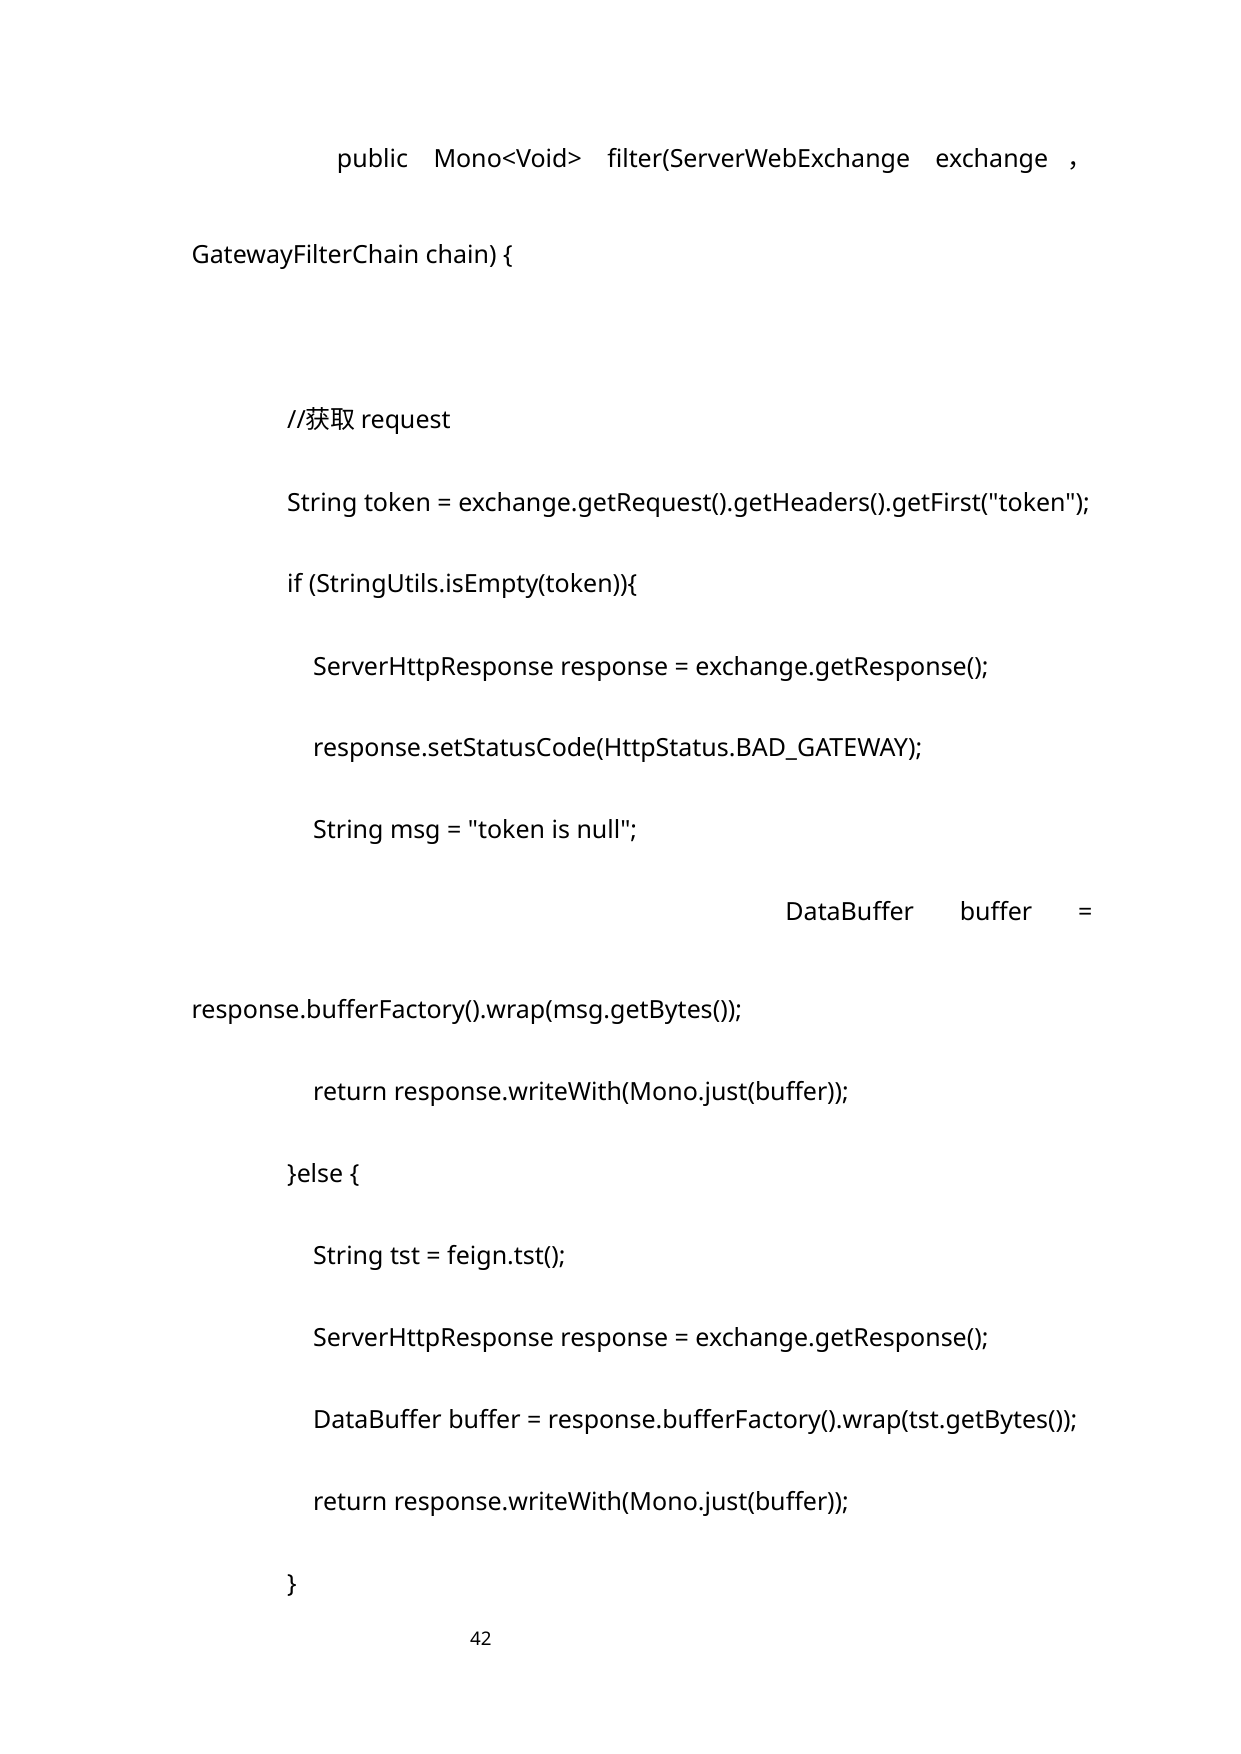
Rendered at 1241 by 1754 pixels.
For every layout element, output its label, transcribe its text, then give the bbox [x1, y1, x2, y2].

list String msg = "token is null"; [191, 797, 1093, 862]
list String tst = feign.tst(); [191, 1222, 1093, 1287]
list response.setStatusCode(HttpStatus.BAD_GATEWAY); [191, 715, 1093, 780]
list return response.writeWith(Mono.just(buffer)); [191, 1058, 1093, 1123]
list //获取request [191, 386, 1093, 451]
list }else { [191, 1140, 1093, 1205]
list ServerHttpResponse response = exchange.getResponse(); [191, 633, 1093, 698]
list public Mono<Void> filter(ServerWebExchange exchange， GatewayFilterChain chain) { [191, 124, 1093, 287]
list String token = exchange.getRequest().getHeaders().getFirst("token"); [191, 469, 1093, 534]
list DataBuffer buffer = response.bufferFactory().wrap(msg.getBytes()); [191, 879, 1093, 1041]
list if (StringUtils.isEmpty(token)){ [191, 551, 1093, 616]
list ServerHttpResponse response = exchange.getResponse(); [191, 1304, 1093, 1369]
list return response.writeWith(Mono.just(buffer)); [191, 1468, 1093, 1533]
list } [191, 1550, 1093, 1615]
list DataBuffer buffer = response.bufferFactory().wrap(tst.getBytes()); [191, 1386, 1093, 1451]
